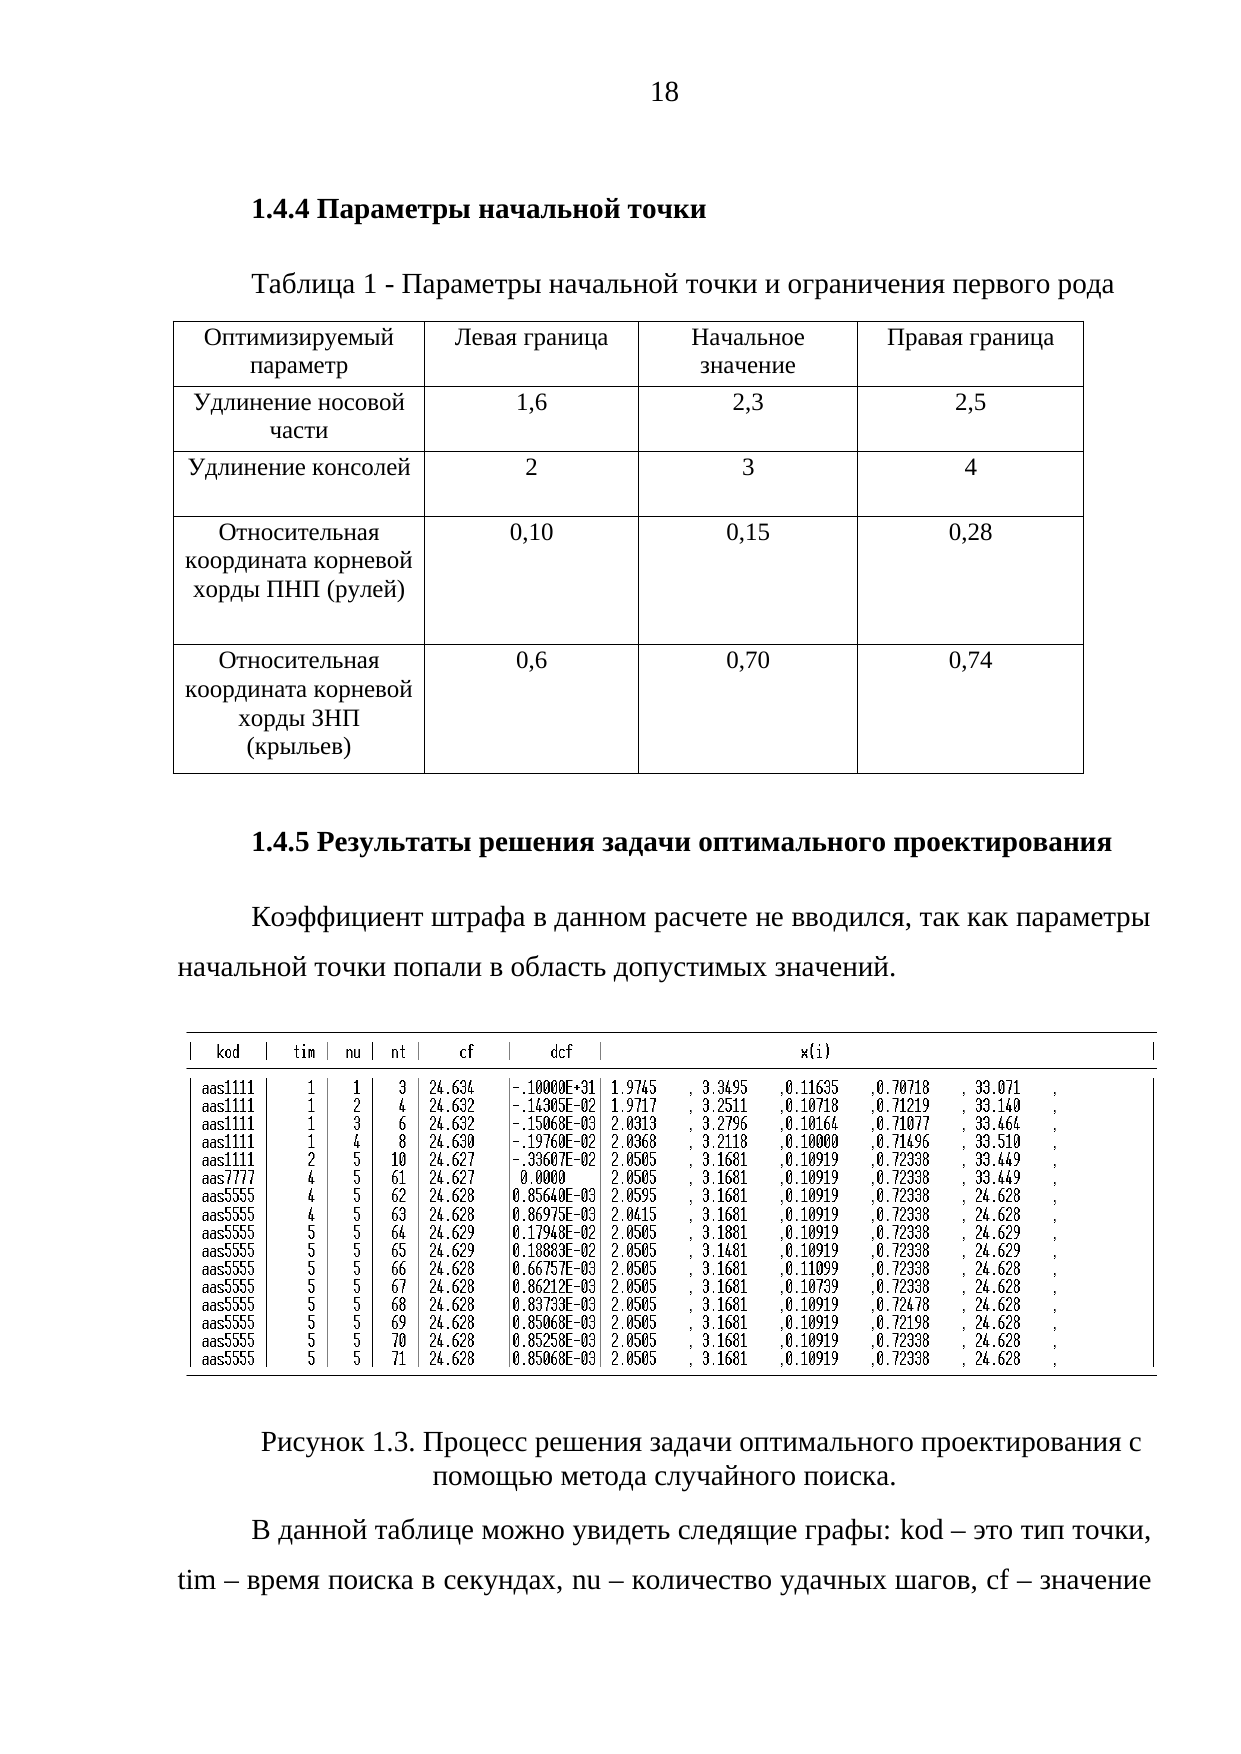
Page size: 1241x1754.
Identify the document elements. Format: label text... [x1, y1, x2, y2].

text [177, 1512, 1152, 1596]
table_cell 0,10 [425, 517, 638, 644]
table_cell Удлинение консолей [174, 452, 424, 516]
text 1.4.4 Параметры начальной точки [177, 191, 1152, 224]
table_cell 0,6 [425, 645, 638, 773]
table_cell 2,5 [858, 387, 1083, 451]
text Рисунок 1.3. Процесс решения задачи оптимального проектирования с помощью метода случайного поиска. [177, 1424, 1152, 1491]
table_cell 3 [639, 452, 857, 516]
table_cell 4 [858, 452, 1083, 516]
table_cell 1,6 [425, 387, 638, 451]
text 1.4.5 Результаты решения задачи оптимального проектирования [177, 824, 1152, 857]
table_cell Удлинение носовой части [174, 387, 424, 451]
picture [177, 1024, 1168, 1383]
table_cell 0,70 [639, 645, 857, 773]
table_cell 2 [425, 452, 638, 516]
table_header Правая граница [858, 322, 1083, 386]
table_cell 0,74 [858, 645, 1083, 773]
table_header Левая граница [425, 322, 638, 386]
text Таблица 1 - Параметры начальной точки и ограничения первого рода [177, 266, 1152, 300]
table_cell Относительная координата корневой хорды ЗНП (крыльев) [174, 645, 424, 773]
text Коэффициент штрафа в данном расчете не вводился, так как параметры начальной точки попали в область допустимых значений. [177, 899, 1152, 983]
table_header Оптимизируемый параметр [174, 322, 424, 386]
table_cell Относительная координата корневой хорды ПНП (рулей) [174, 517, 424, 644]
table_cell 0,15 [639, 517, 857, 644]
table_cell 2,3 [639, 387, 857, 451]
table_header Начальное значение [639, 322, 857, 386]
table_cell 0,28 [858, 517, 1083, 644]
